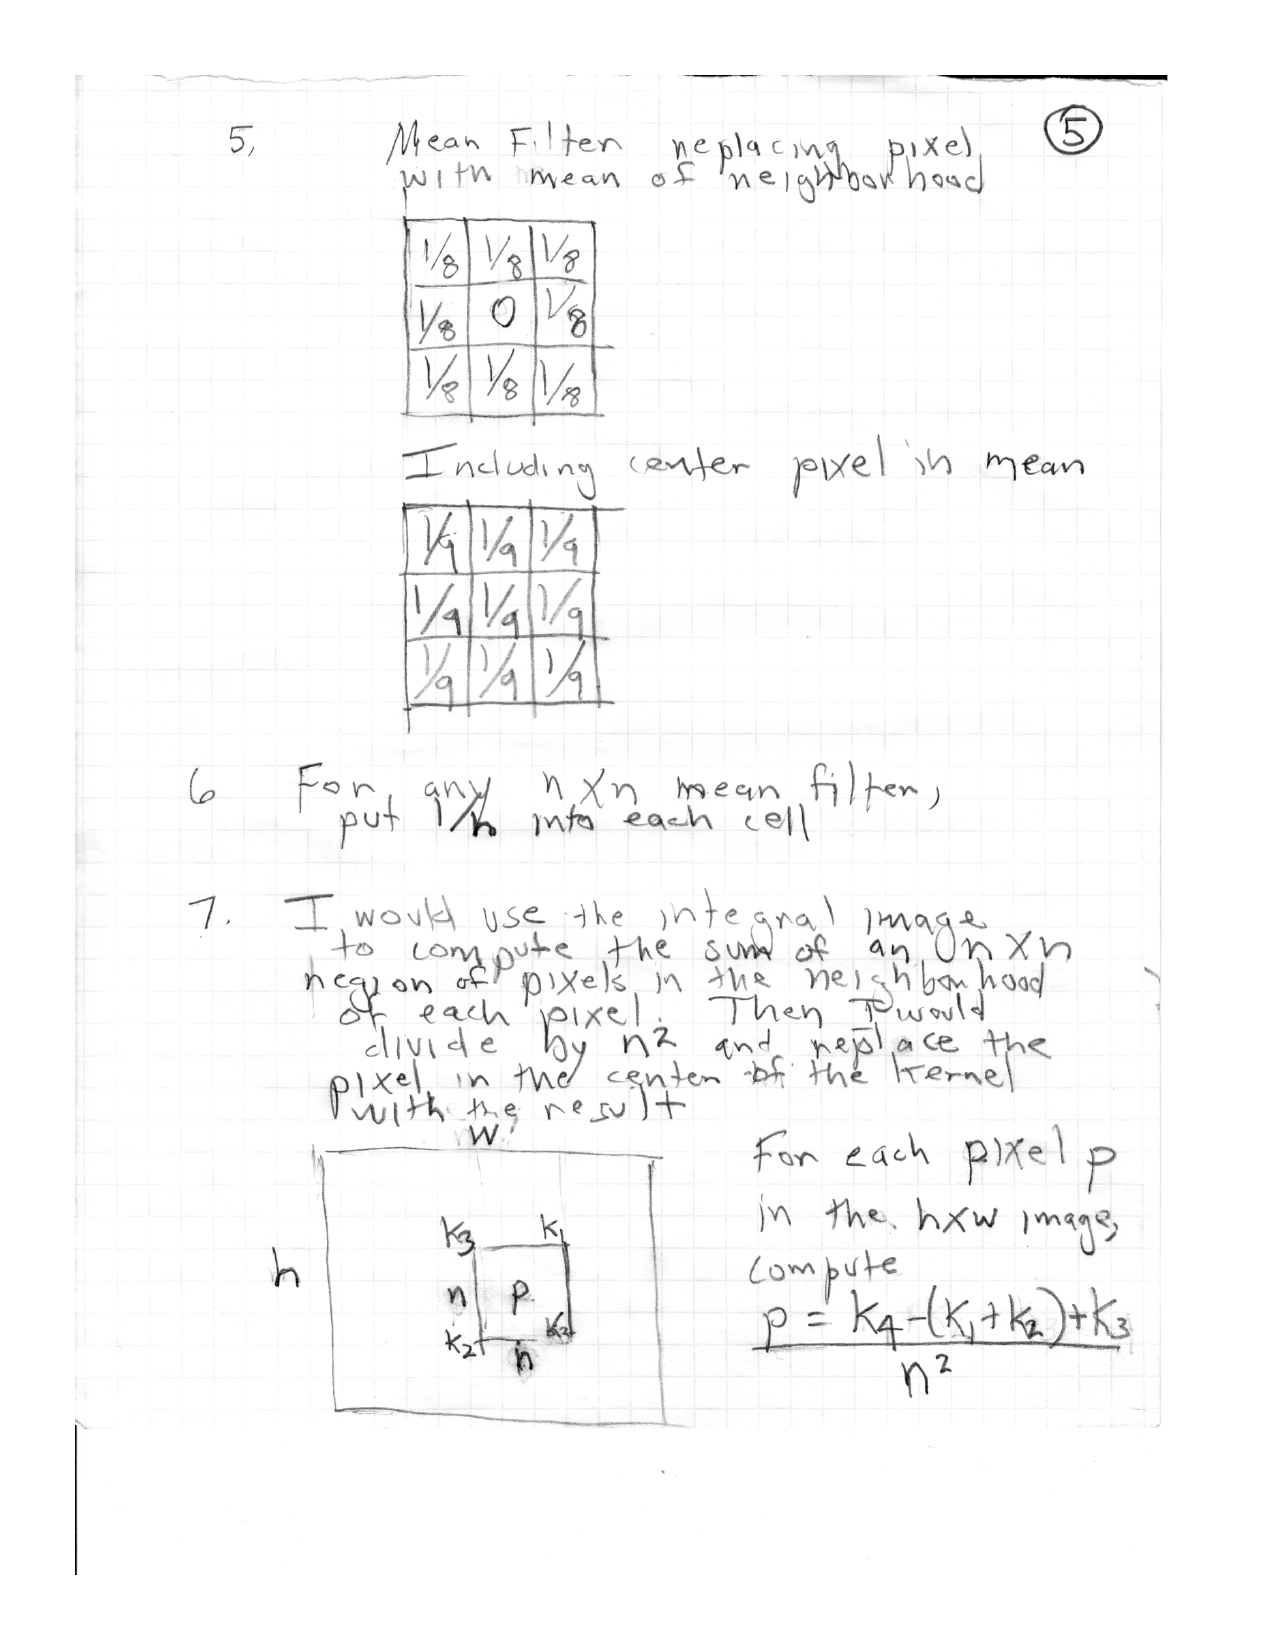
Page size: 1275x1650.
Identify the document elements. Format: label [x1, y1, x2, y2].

picture [75, 75, 1168, 1575]
